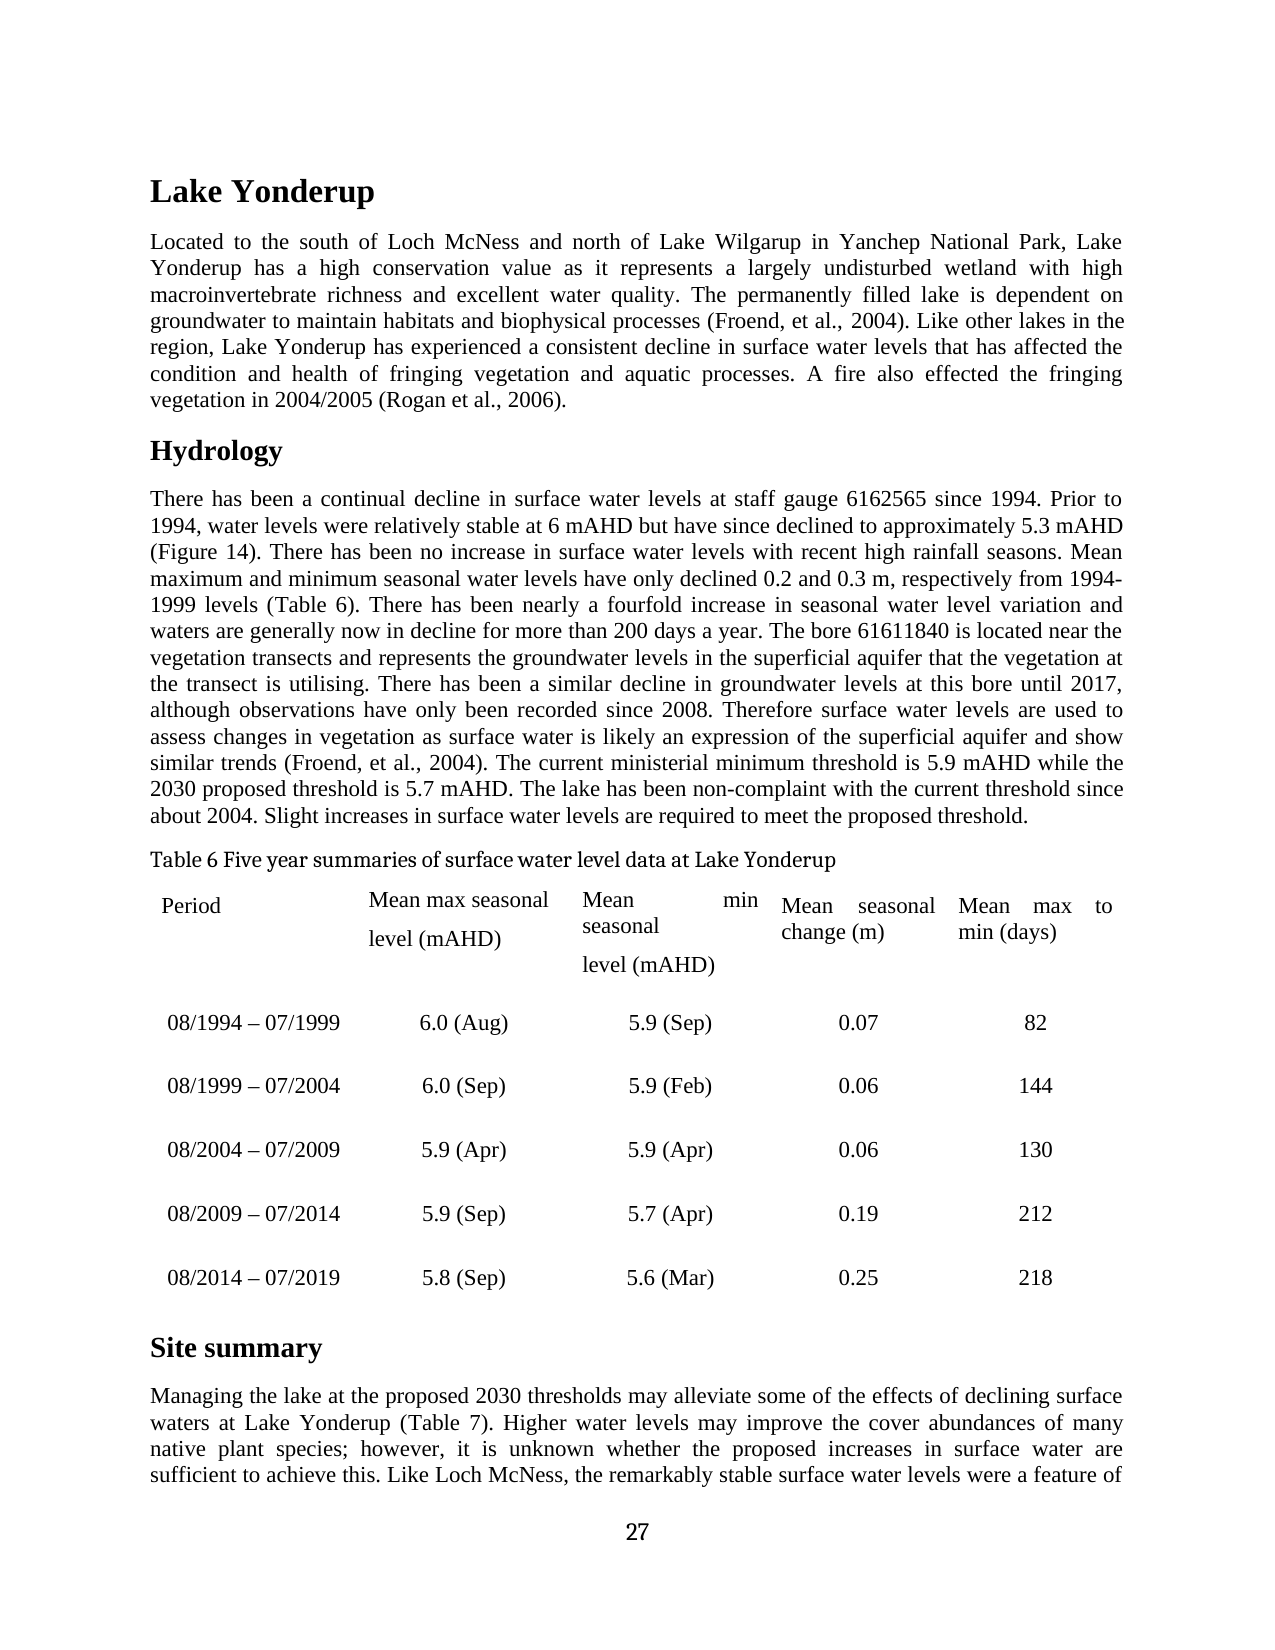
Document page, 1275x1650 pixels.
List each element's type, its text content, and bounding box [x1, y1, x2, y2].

table_cell 212 [947, 1181, 1124, 1245]
table_cell 5.9 (Sep) [357, 1181, 571, 1245]
table_cell 5.9 (Apr) [571, 1118, 770, 1181]
table_cell 6.0 (Aug) [357, 990, 571, 1054]
table_cell 0.25 [770, 1245, 947, 1309]
table_header Period [150, 873, 357, 990]
table_cell 130 [947, 1118, 1124, 1181]
table_cell 6.0 (Sep) [357, 1054, 571, 1117]
subtitle Hydrology [150, 433, 1125, 467]
table_cell 5.9 (Sep) [571, 990, 770, 1054]
table_cell 5.7 (Apr) [571, 1181, 770, 1245]
table_cell 218 [947, 1245, 1124, 1309]
text Table 6 Five year summaries of surface water level data at Lake Yonderup [150, 847, 1125, 873]
table_cell 5.9 (Feb) [571, 1054, 770, 1117]
table_cell 82 [947, 990, 1124, 1054]
table_cell 5.8 (Sep) [357, 1245, 571, 1309]
table_header Mean max to min (days) [947, 873, 1124, 990]
table_cell 5.6 (Mar) [571, 1245, 770, 1309]
table_header Mean max seasonal level (mAHD) [357, 873, 571, 990]
table_cell 08/2004 – 07/2009 [150, 1118, 357, 1181]
table_cell 5.9 (Apr) [357, 1118, 571, 1181]
table_header Mean seasonal change (m) [770, 873, 947, 990]
table_cell 0.19 [770, 1181, 947, 1245]
table_cell 08/1999 – 07/2004 [150, 1054, 357, 1117]
table_cell 08/2014 – 07/2019 [150, 1245, 357, 1309]
table_cell 0.06 [770, 1118, 947, 1181]
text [150, 1382, 1125, 1488]
table_cell 0.07 [770, 990, 947, 1054]
subtitle Site summary [150, 1330, 1125, 1363]
table_header Mean min seasonal level (mAHD) [571, 873, 770, 990]
subtitle Lake Yonderup [150, 171, 1125, 209]
text Located to the south of Loch McNess and north of Lake Wilgarup in Yanchep National Park, Lake Yonderup has a high conservation value as it represents a largely undisturbed wetland with high macroinvertebrate richness and excellent water quality. The permanently filled lake is dependent on groundwater to maintain habitats and biophysical processes (Froend, et al., 2004). Like other lakes in the region, Lake Yonderup has experienced a consistent decline in surface water levels that has affected the condition and health of fringing vegetation and aquatic processes. A fire also effected the fringing vegetation in 2004/2005 (Rogan et al., 2006). [150, 228, 1125, 412]
table_cell 08/1994 – 07/1999 [150, 990, 357, 1054]
text There has been a continual decline in surface water levels at staff gauge 6162565 since 1994. Prior to 1994, water levels were relatively stable at 6 mAHD but have since declined to approximately 5.3 mAHD (Figure 14). There has been no increase in surface water levels with recent high rainfall seasons. Mean maximum and minimum seasonal water levels have only declined 0.2 and 0.3 m, respectively from 1994-1999 levels (Table 6). There has been nearly a fourfold increase in seasonal water level variation and waters are generally now in decline for more than 200 days a year. The bore 61611840 is located near the vegetation transects and represents the groundwater levels in the superficial aquifer that the vegetation at the transect is utilising. There has been a similar decline in groundwater levels at this bore until 2017, although observations have only been recorded since 2008. Therefore surface water levels are used to assess changes in vegetation as surface water is likely an expression of the superficial aquifer and show similar trends (Froend, et al., 2004). The current ministerial minimum threshold is 5.9 mAHD while the 2030 proposed threshold is 5.7 mAHD. The lake has been non-complaint with the current threshold since about 2004. Slight increases in surface water levels are required to meet the proposed threshold. [150, 486, 1125, 828]
table_cell 08/2009 – 07/2014 [150, 1181, 357, 1245]
table_cell 144 [947, 1054, 1124, 1117]
table_cell 0.06 [770, 1054, 947, 1117]
